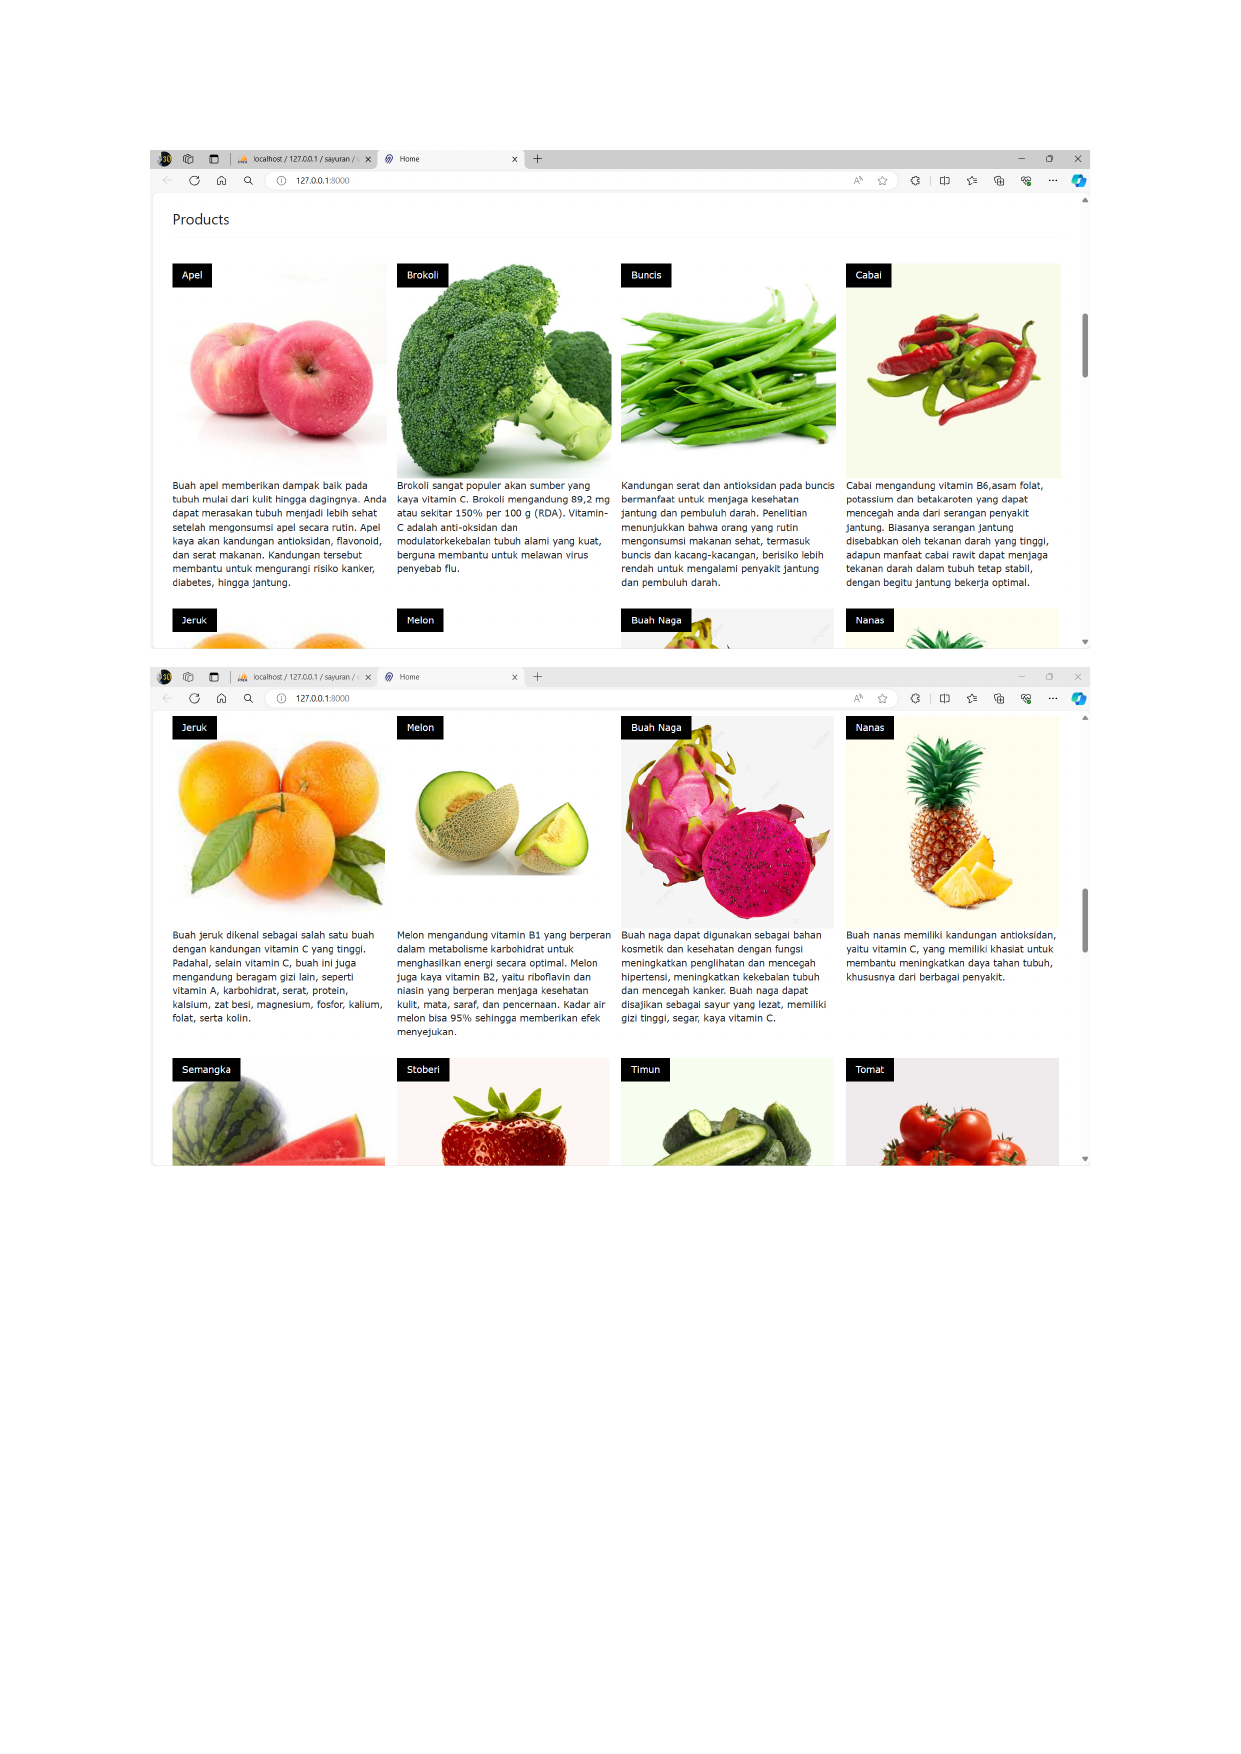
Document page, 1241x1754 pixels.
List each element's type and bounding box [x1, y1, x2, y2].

picture [150, 667, 1091, 1166]
picture [150, 150, 1091, 649]
